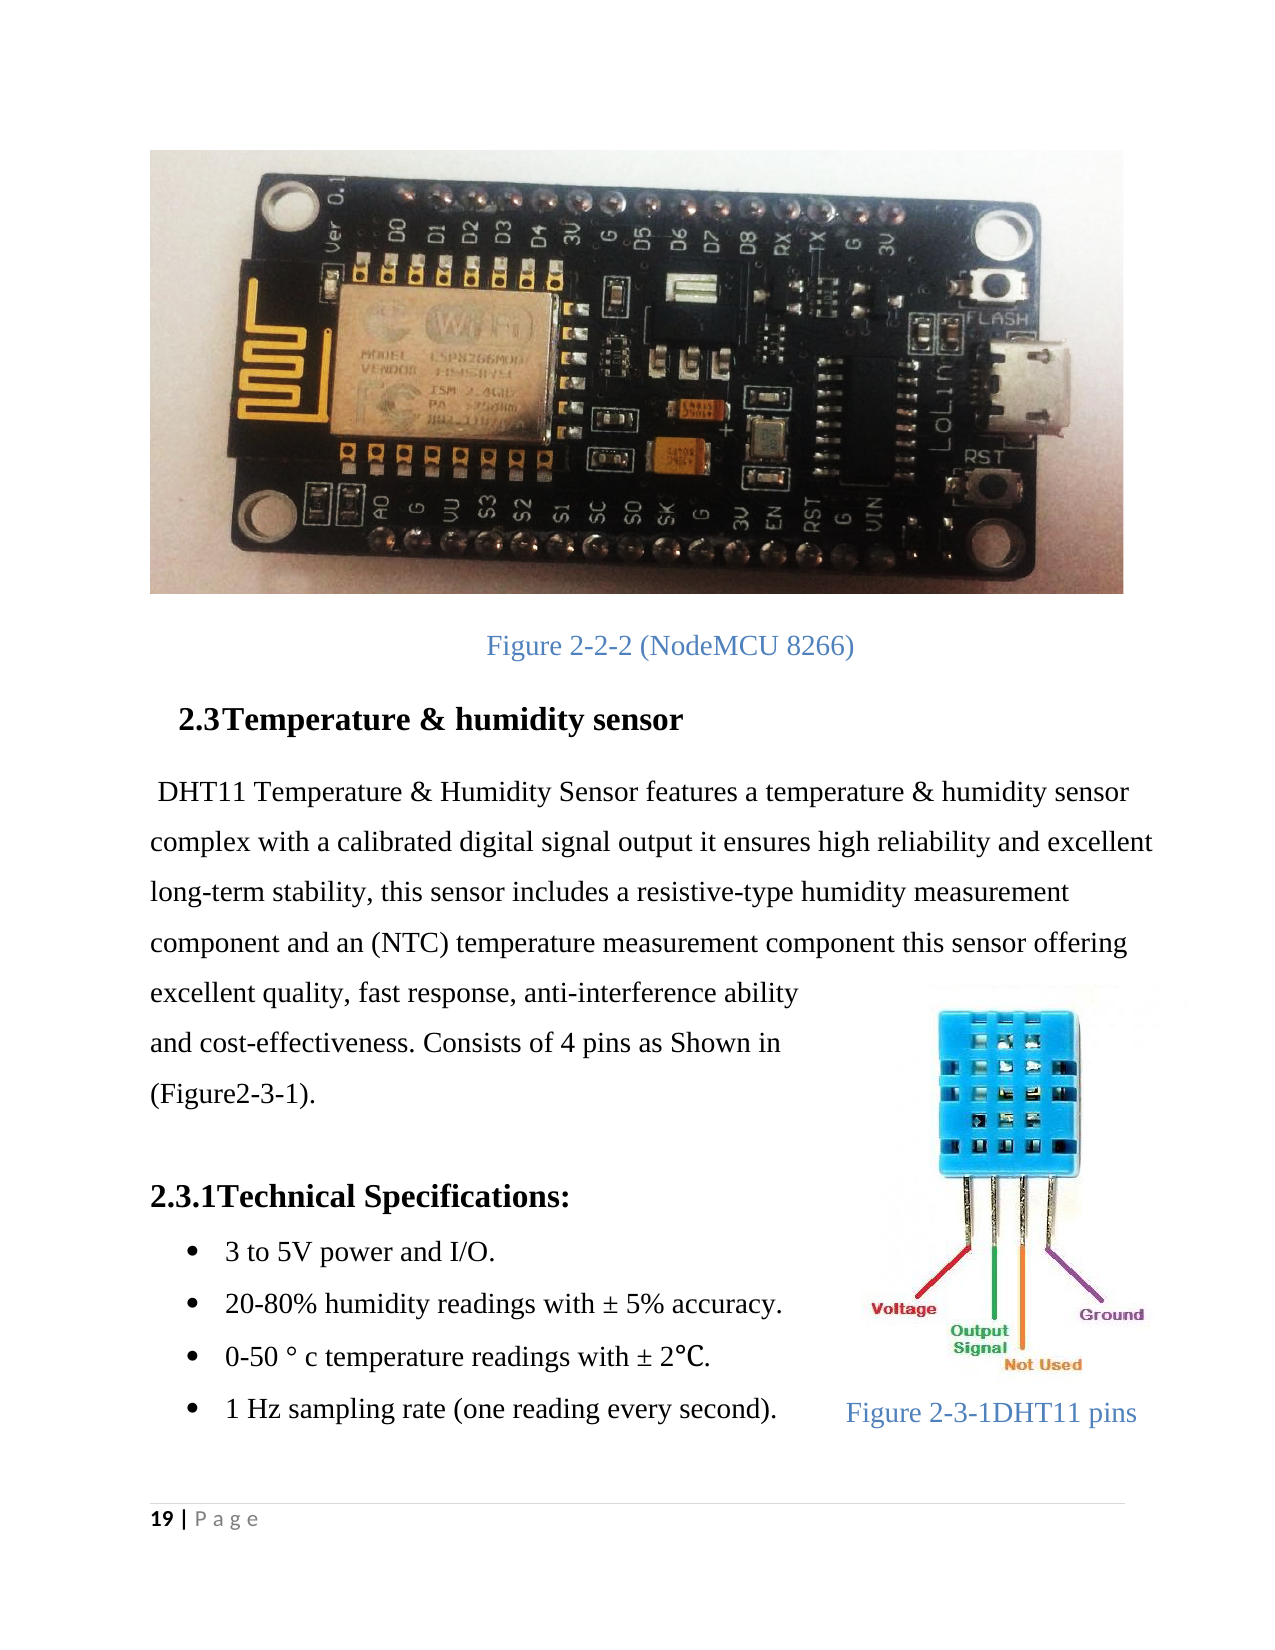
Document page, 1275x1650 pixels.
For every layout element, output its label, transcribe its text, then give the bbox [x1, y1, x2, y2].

list 20-80% humidity readings with ± 5% accuracy. [187, 1286, 845, 1320]
list 3 to 5V power and I/O. [187, 1234, 845, 1267]
text 2.3.1Technical Specifications: [150, 1176, 845, 1215]
picture [150, 150, 1124, 594]
list Temperature & humidity sensor [178, 700, 1191, 738]
list 0-50 ° c temperature readings with ± 2℃. [187, 1339, 845, 1372]
text Figure 2-2-2 (NodeMCU 8266) [150, 628, 1191, 662]
list 1 Hz sampling rate (one reading every second). [187, 1391, 1191, 1425]
text DHT11 Temperature & Humidity Sensor features a temperature & humidity sensor complex with a calibrated digital signal output it ensures high reliability and excellent long-term stability, this sensor includes a resistive-type humidity measurement component and an (NTC) temperature measurement component this sensor offering excellent quality, fast response, anti-interference ability and cost-effectiveness. Consists of 4 pins as Shown in (Figure2-3-1). [150, 774, 1191, 1109]
